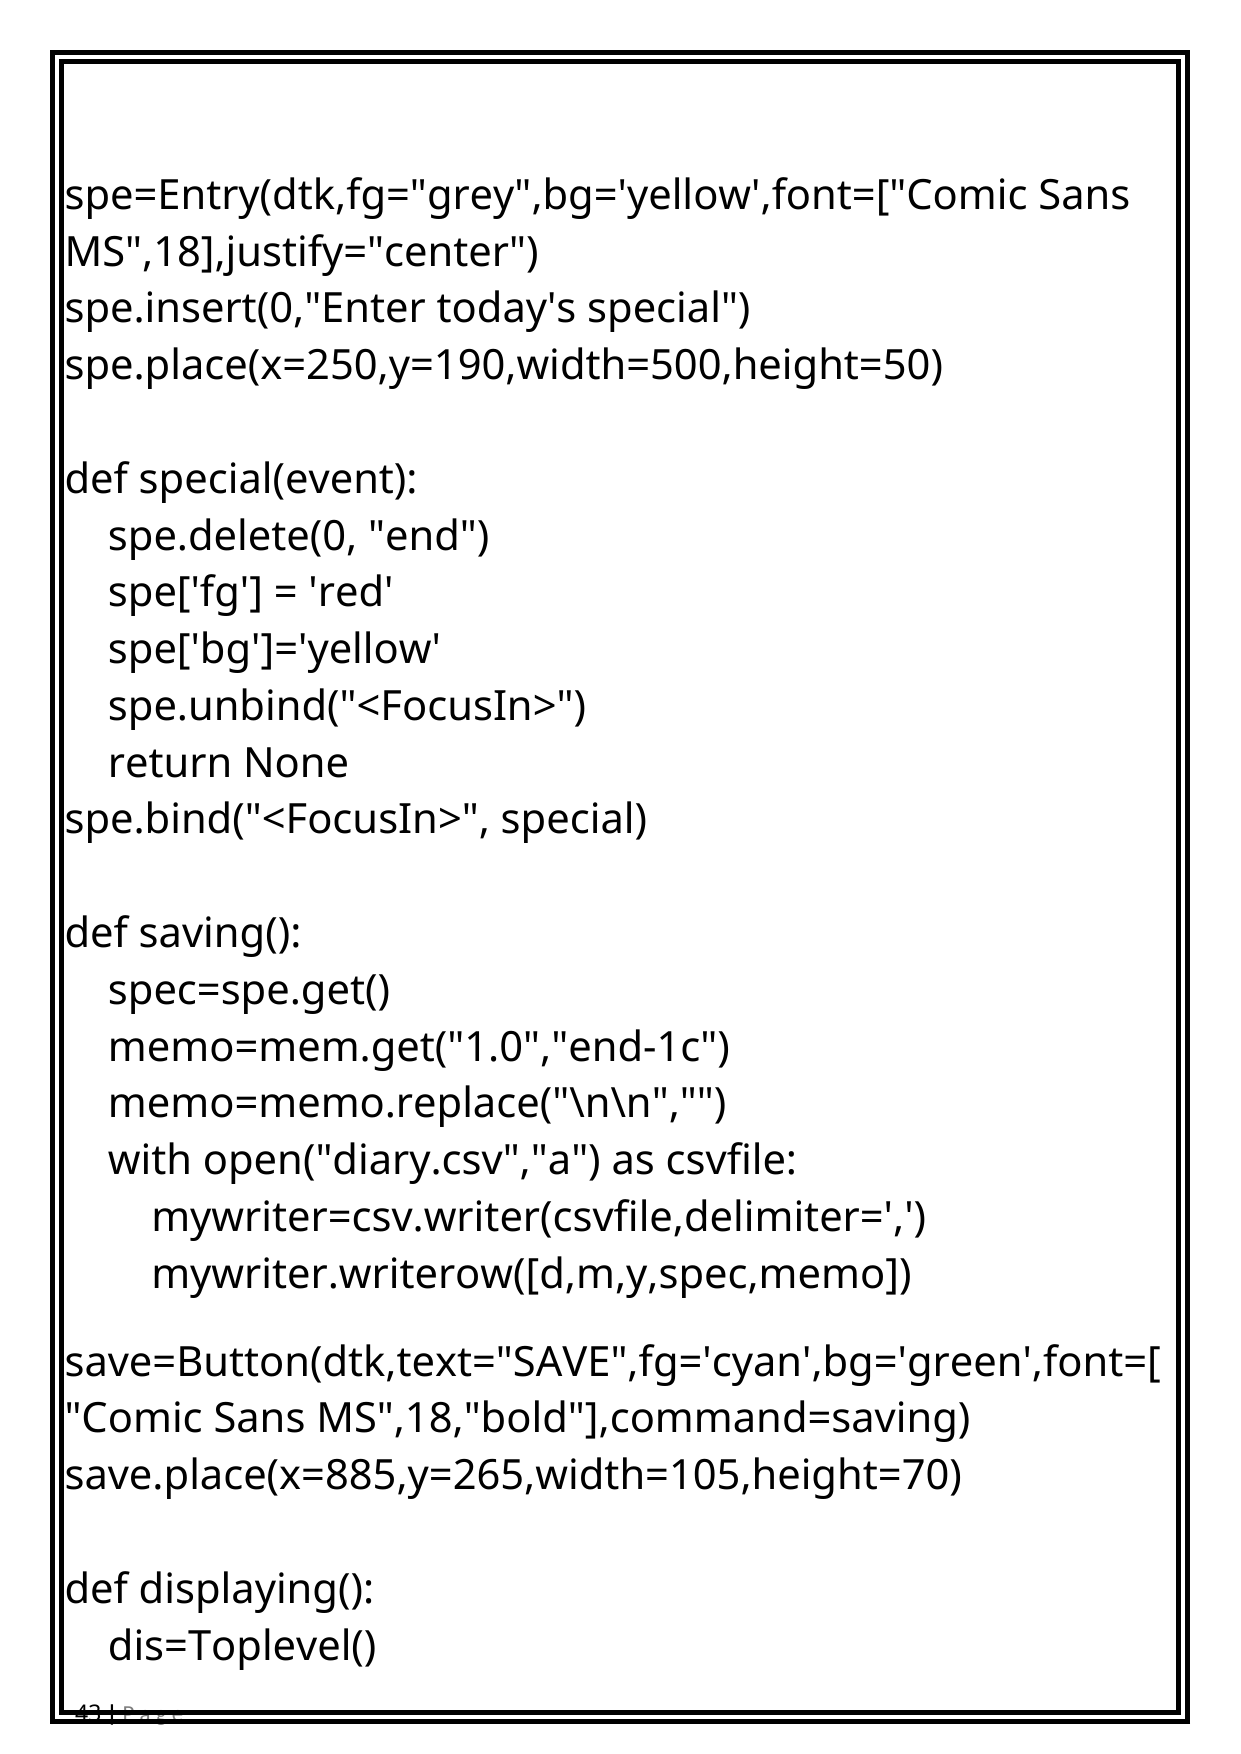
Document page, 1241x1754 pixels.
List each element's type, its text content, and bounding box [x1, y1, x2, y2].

text def displaying(): [64, 1558, 1176, 1615]
text save.place(x=885,y=265,width=105,height=70) [64, 1445, 1176, 1502]
text save=Button(dtk,text="SAVE",fg='cyan',bg='green',font=["Comic Sans MS",18,"bold"],command=saving) [64, 1331, 1176, 1445]
text spe.bind("<FocusIn>", special) [64, 789, 1176, 846]
text return None [64, 732, 1176, 789]
text spe.insert(0,"Enter today's special") [64, 278, 1176, 335]
text memo=memo.replace("\n\n","") [64, 1073, 1176, 1130]
text spe.place(x=250,y=190,width=500,height=50) [64, 335, 1176, 392]
text def special(event): [64, 449, 1176, 505]
text with open("diary.csv","a") as csvfile: [64, 1130, 1176, 1187]
text mywriter=csv.writer(csvfile,delimiter=',') [64, 1187, 1176, 1243]
text spe['bg']='yellow' [64, 619, 1176, 676]
text def saving(): [64, 903, 1176, 959]
text memo=mem.get("1.0","end-1c") [64, 1016, 1176, 1073]
text spe.delete(0, "end") [64, 505, 1176, 562]
text spe=Entry(dtk,fg="grey",bg='yellow',font=["Comic Sans MS",18],justify="center") [64, 165, 1176, 278]
text spec=spe.get() [64, 959, 1176, 1016]
text spe.unbind("<FocusIn>") [64, 676, 1176, 732]
text mywriter.writerow([d,m,y,spec,memo]) [64, 1243, 1176, 1300]
text spe['fg'] = 'red' [64, 562, 1176, 619]
text dis=Toplevel() [64, 1615, 1176, 1672]
